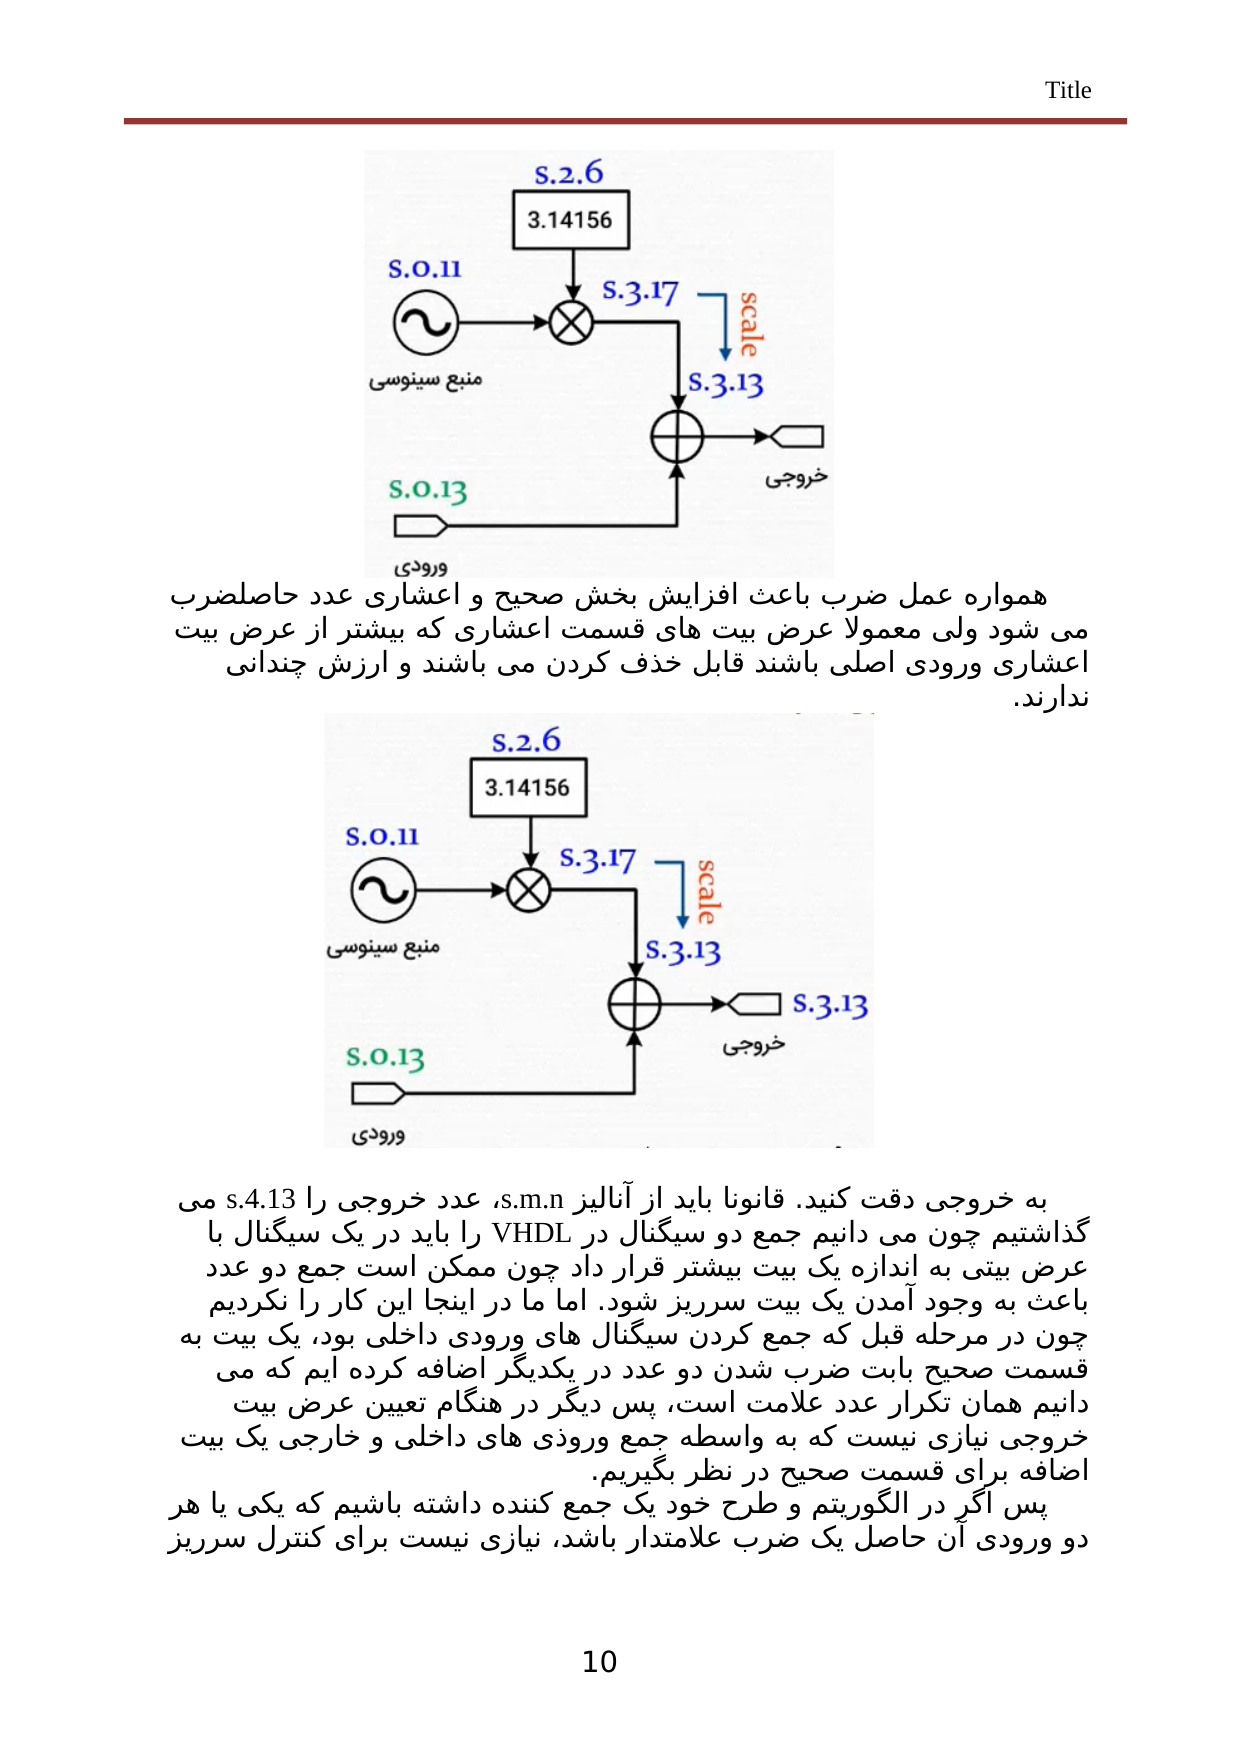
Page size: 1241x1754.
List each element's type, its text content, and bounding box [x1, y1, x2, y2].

picture [364, 150, 835, 578]
text به خروجی دقت کنید. قانونا باید از آنالیز s.m.n، عدد خروجی را s.4.13 می گذاشتیم چون می دانیم جمع دو سیگنال در VHDL را باید در یک سیگنال با عرض بیتی به اندازه یک بیت بیشتر قرار داد چون ممکن است جمع دو عدد باعث به وجود آمدن یک بیت سرریز شود. اما ما در اینجا این کار را نکردیم چون در مرحله قبل که جمع کردن سیگنال های ورودی داخلی بود، یک بیت به قسمت صحیح بابت ضرب شدن دو عدد در یکدیگر اضافه کرده ایم که می دانیم همان تکرار عدد علامت است، پس دیگر در هنگام تعیین عرض بیت خروجی نیازی نیست که به واسطه جمع وروذی های داخلی و خارجی یک بیت اضافه برای قسمت صحیح در نظر بگیریم. [150, 1181, 1090, 1487]
text همواره عمل ضرب باعث افزایش بخش صحیح و اعشاری عدد حاصلضرب می شود ولی معمولا عرض بیت های قسمت اعشاری که بیشتر از عرض بیت اعشاری ورودی اصلی باشند قابل خذف کردن می باشند و ارزش چندانی ندارند. [150, 578, 1090, 713]
picture [324, 713, 875, 1148]
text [150, 1487, 1090, 1555]
